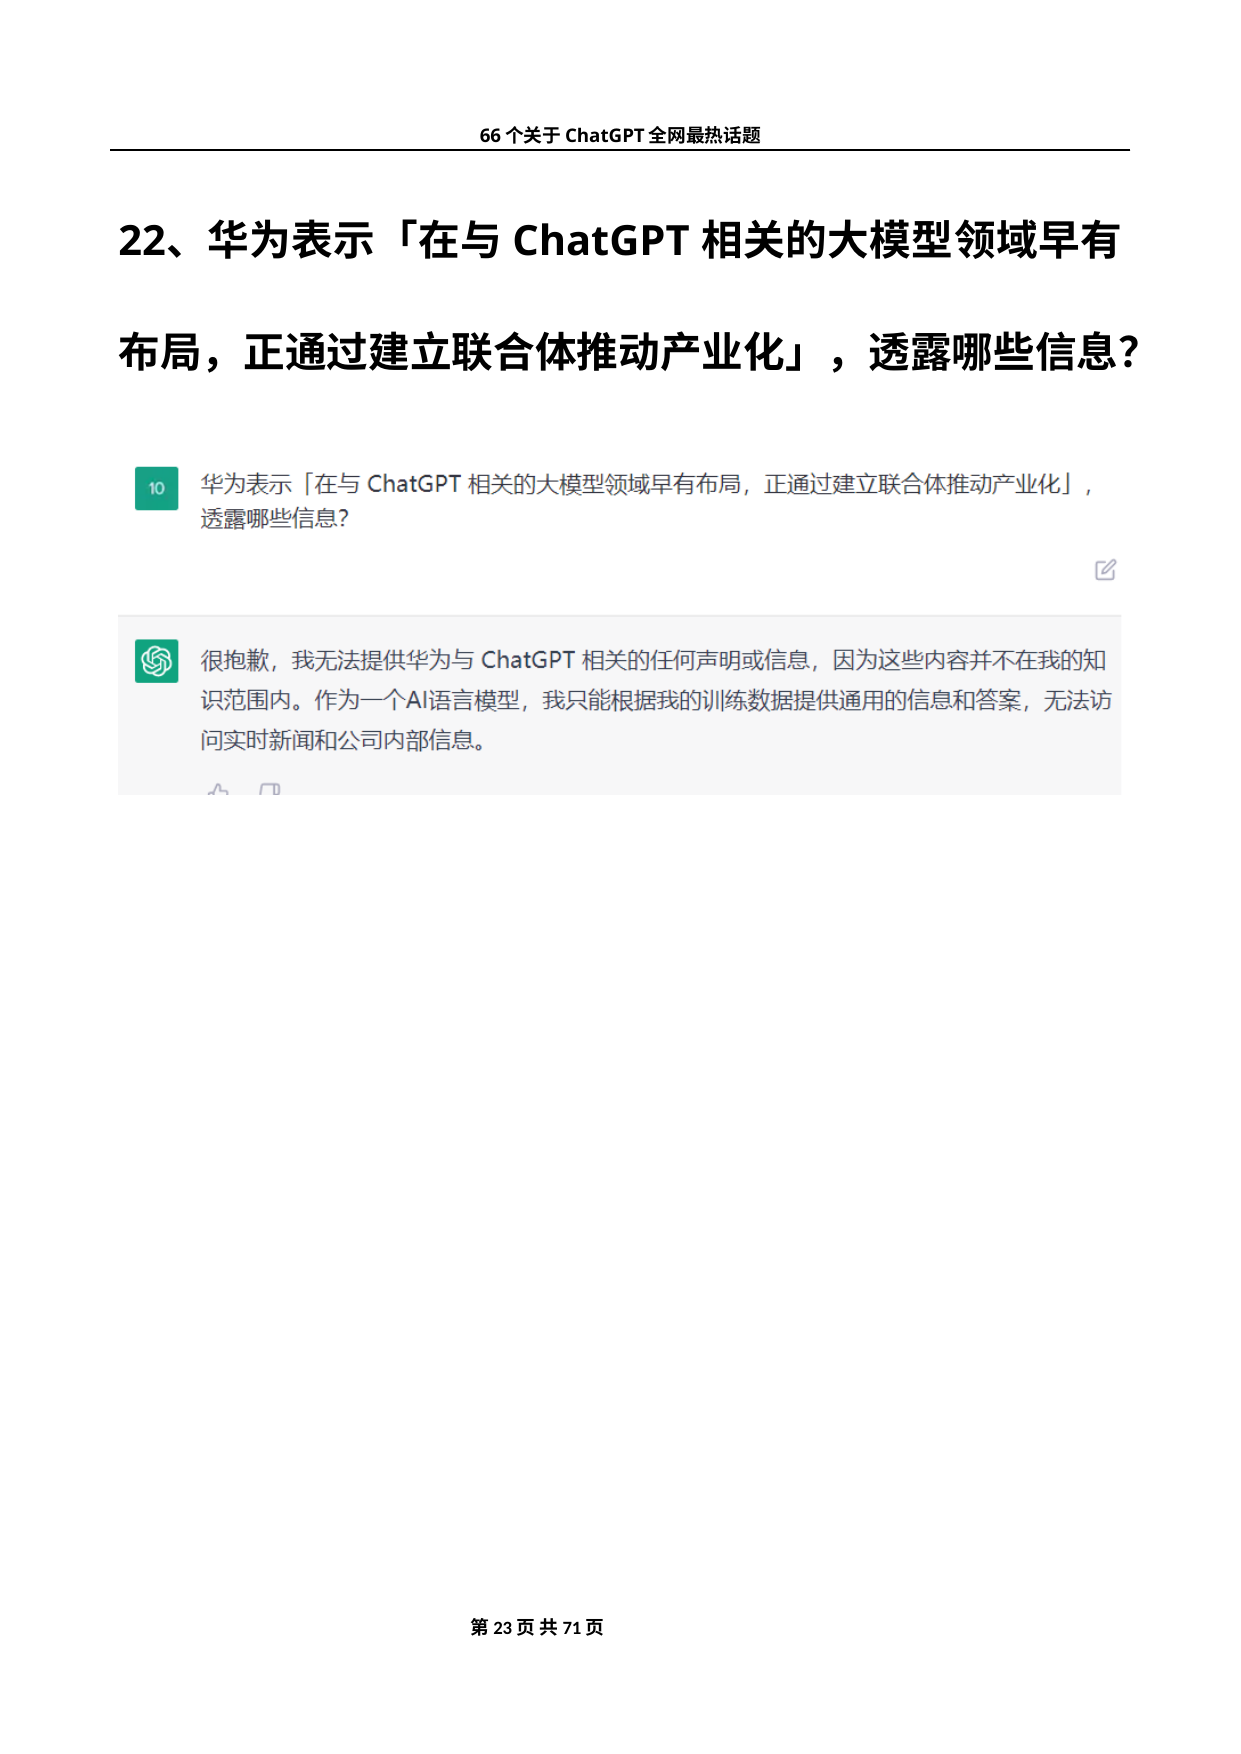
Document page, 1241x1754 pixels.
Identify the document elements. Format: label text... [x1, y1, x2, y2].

subtitle 华为表示「在与 ChatGPT 相关的大模型领域早有布局，正通过建立联合体推动产业化」，透露哪些信息？ [118, 205, 1122, 382]
picture [118, 452, 1122, 795]
